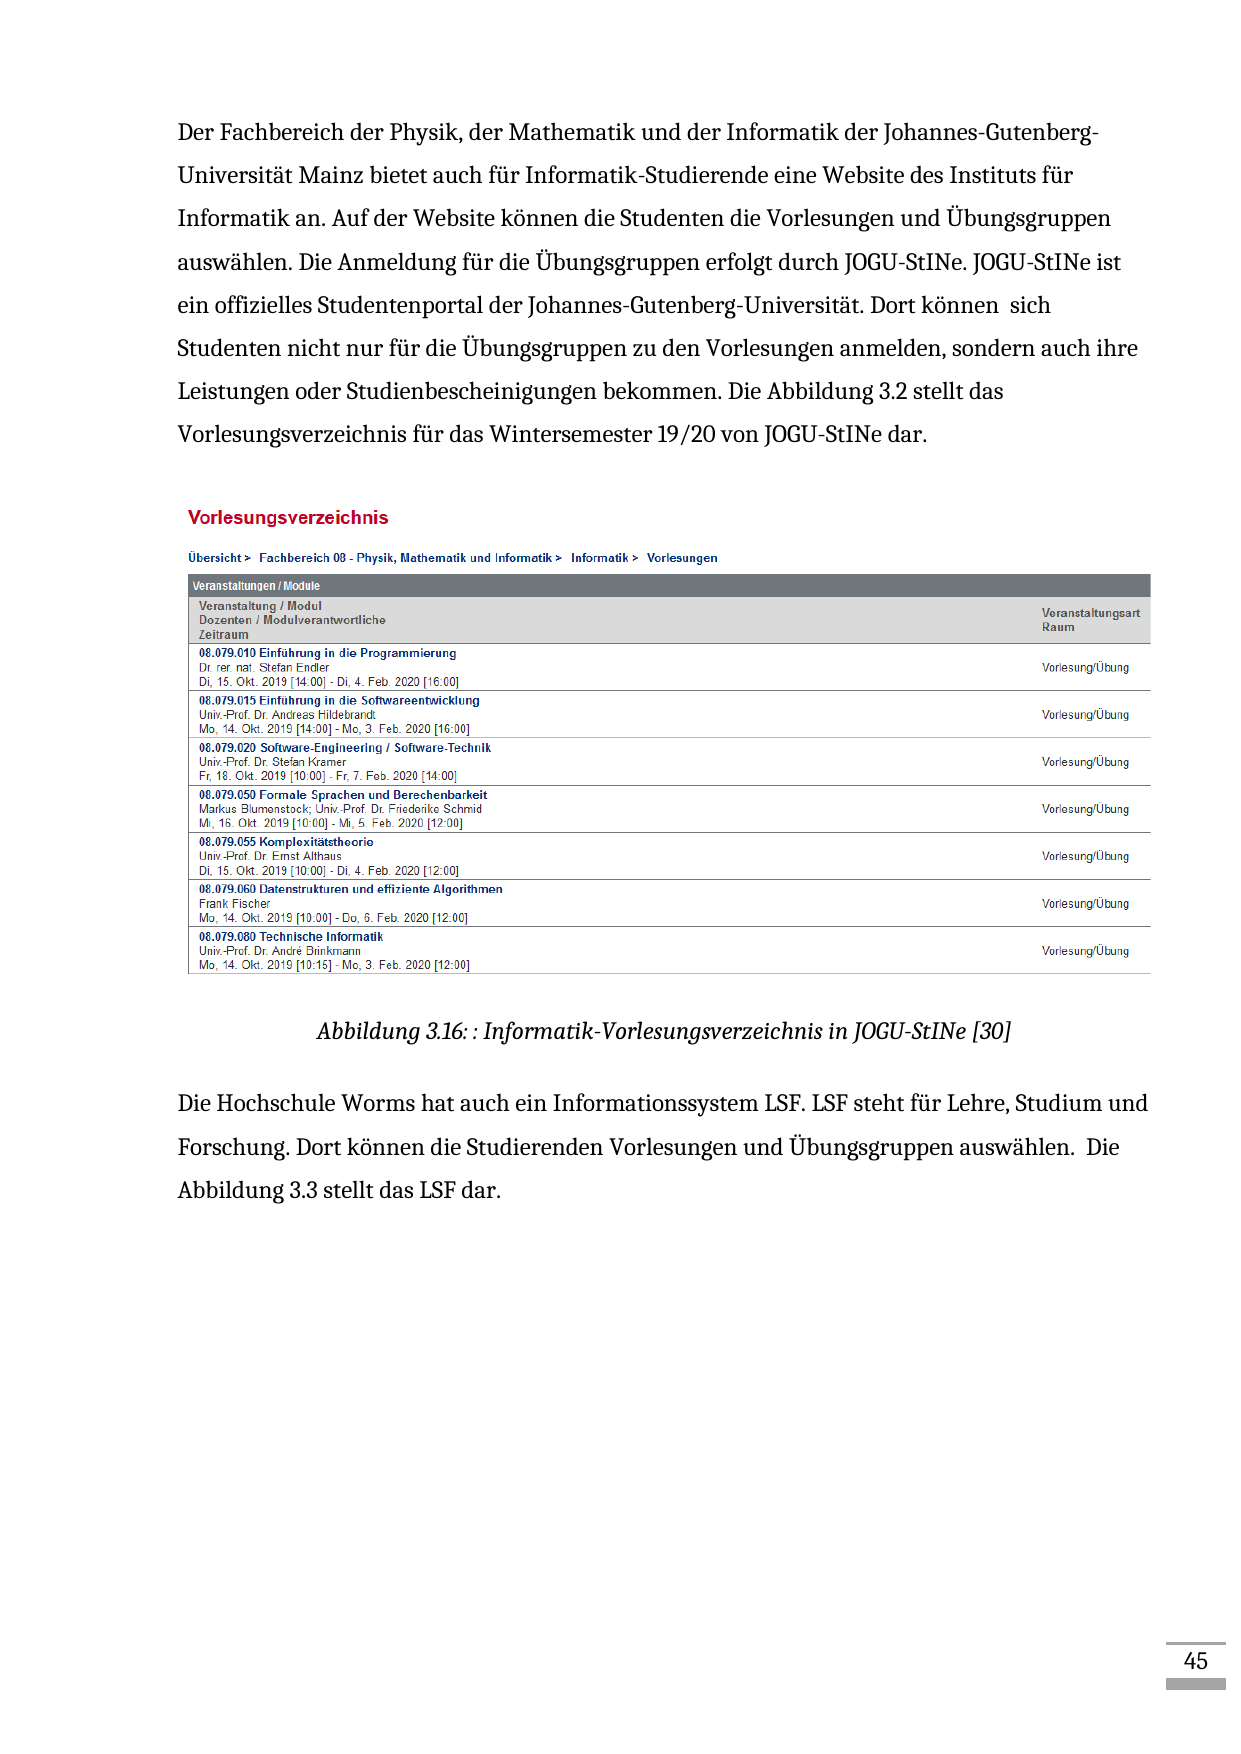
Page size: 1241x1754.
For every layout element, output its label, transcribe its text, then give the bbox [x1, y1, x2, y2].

text Der Fachbereich der Physik, der Mathematik und der Informatik der Johannes-Gutenberg-Universität Mainz bietet auch für Informatik-Studierende eine Website des Instituts für Informatik an. Auf der Website können die Studenten die Vorlesungen und Übungsgruppen auswählen. Die Anmeldung für die Übungsgruppen erfolgt durch JOGU-StINe. JOGU-StINe ist ein offizielles Studentenportal der Johannes-Gutenberg-Universität. Dort können sich Studenten nicht nur für die Übungsgruppen zu den Vorlesungen anmelden, sondern auch ihre Leistungen oder Studienbescheinigungen bekommen. Die Abbildung 3.2 stellt das Vorlesungsverzeichnis für das Wintersemester 19/20 von JOGU-StINe dar. [177, 118, 1152, 449]
picture [177, 492, 1151, 974]
text Die Hochschule Worms hat auch ein Informationssystem LSF. LSF steht für Lehre, Studium und Forschung. Dort können die Studierenden Vorlesungen und Übungsgruppen auswählen. Die Abbildung 3.3 stellt das LSF dar. [177, 1089, 1152, 1204]
